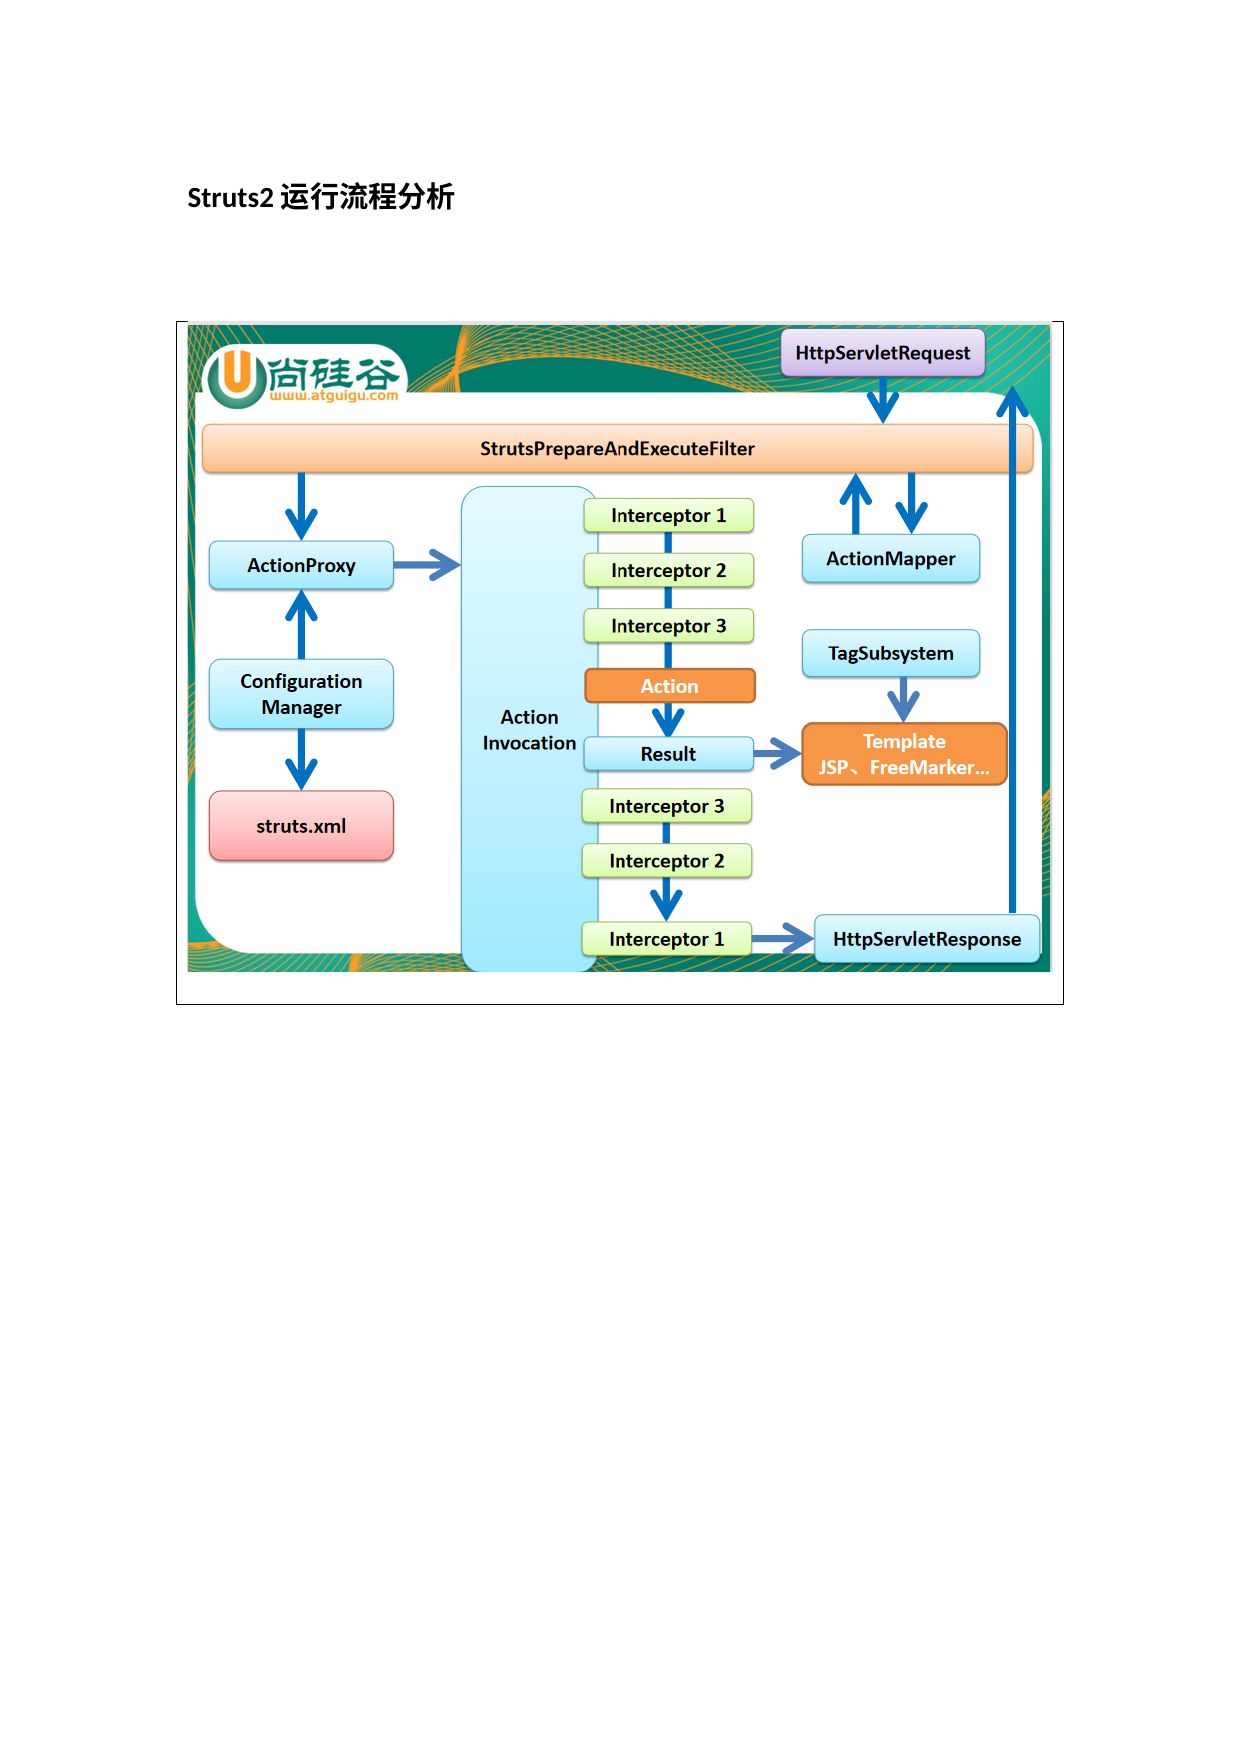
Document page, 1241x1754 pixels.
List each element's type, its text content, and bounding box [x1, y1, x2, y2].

subtitle Struts2 运行流程分析 [187, 162, 1053, 227]
table_header [177, 322, 1063, 1004]
picture [187, 321, 1053, 972]
